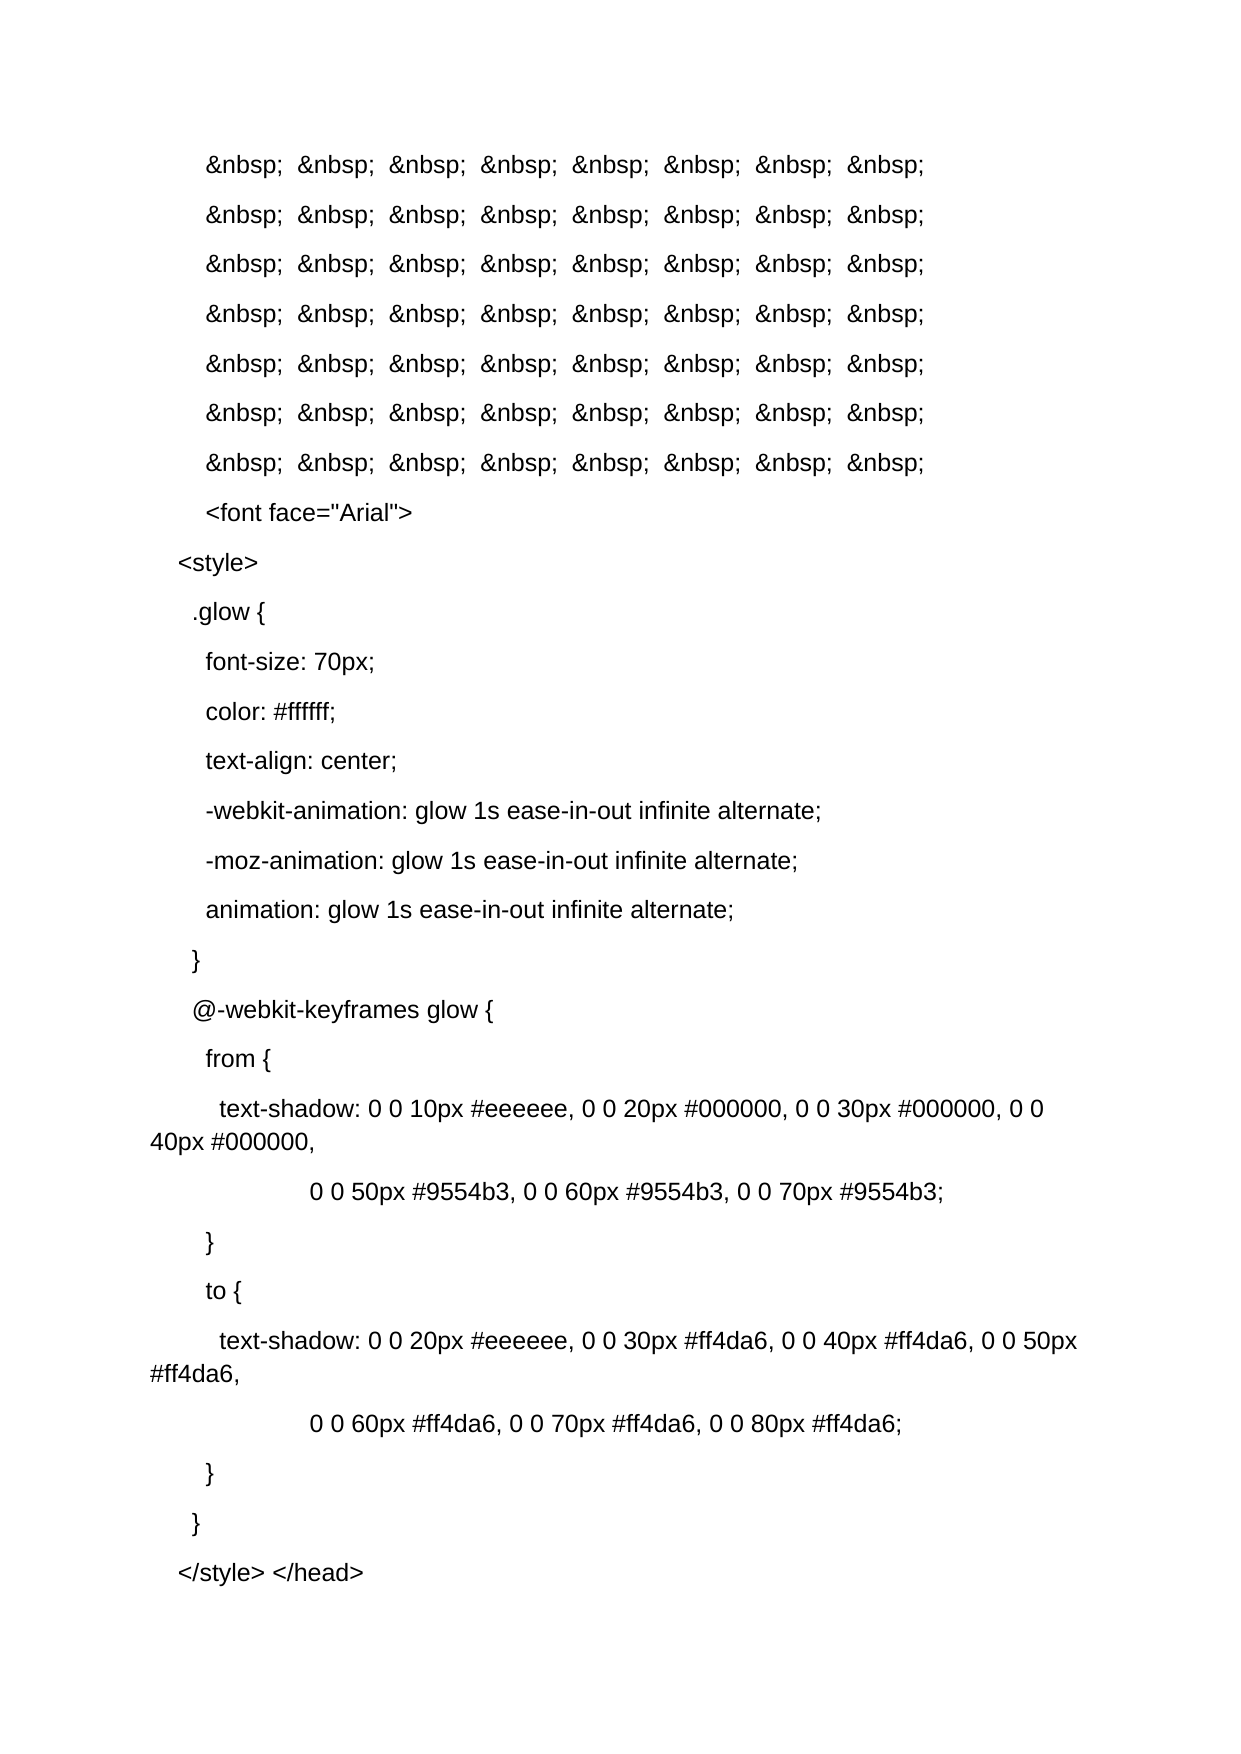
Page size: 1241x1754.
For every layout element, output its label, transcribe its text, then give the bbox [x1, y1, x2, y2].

text &nbsp; &nbsp; &nbsp; &nbsp; &nbsp; &nbsp; &nbsp; &nbsp; [150, 299, 1090, 328]
text text-shadow: 0 0 10px #eeeeee, 0 0 20px #000000, 0 0 30px #000000, 0 0 40px #000000, [150, 1094, 1090, 1156]
text &nbsp; &nbsp; &nbsp; &nbsp; &nbsp; &nbsp; &nbsp; &nbsp; [150, 398, 1090, 427]
text -moz-animation: glow 1s ease-in-out infinite alternate; [150, 846, 1090, 874]
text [150, 200, 1090, 228]
text font-size: 70px; [150, 647, 1090, 676]
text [150, 150, 1090, 179]
text &nbsp; &nbsp; &nbsp; &nbsp; &nbsp; &nbsp; &nbsp; &nbsp; [150, 448, 1090, 477]
text } [150, 945, 1090, 974]
text </style> </head> [150, 1558, 1090, 1586]
text color: #ffffff; [150, 697, 1090, 725]
text 0 0 50px #9554b3, 0 0 60px #9554b3, 0 0 70px #9554b3; [150, 1177, 1090, 1206]
text <style> [150, 547, 1090, 576]
text <font face="Arial"> [150, 498, 1090, 527]
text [150, 249, 1090, 278]
text to { [150, 1276, 1090, 1305]
text } [150, 1226, 1090, 1255]
text } [150, 1458, 1090, 1487]
text from { [150, 1044, 1090, 1073]
text animation: glow 1s ease-in-out infinite alternate; [150, 895, 1090, 924]
text 0 0 60px #ff4da6, 0 0 70px #ff4da6, 0 0 80px #ff4da6; [150, 1408, 1090, 1437]
text } [150, 1508, 1090, 1537]
text &nbsp; &nbsp; &nbsp; &nbsp; &nbsp; &nbsp; &nbsp; &nbsp; [150, 349, 1090, 377]
text text-shadow: 0 0 20px #eeeeee, 0 0 30px #ff4da6, 0 0 40px #ff4da6, 0 0 50px #ff4da6, [150, 1326, 1090, 1388]
text .glow { [150, 597, 1090, 626]
text -webkit-animation: glow 1s ease-in-out infinite alternate; [150, 796, 1090, 825]
text text-align: center; [150, 746, 1090, 775]
text @-webkit-keyframes glow { [150, 995, 1090, 1023]
